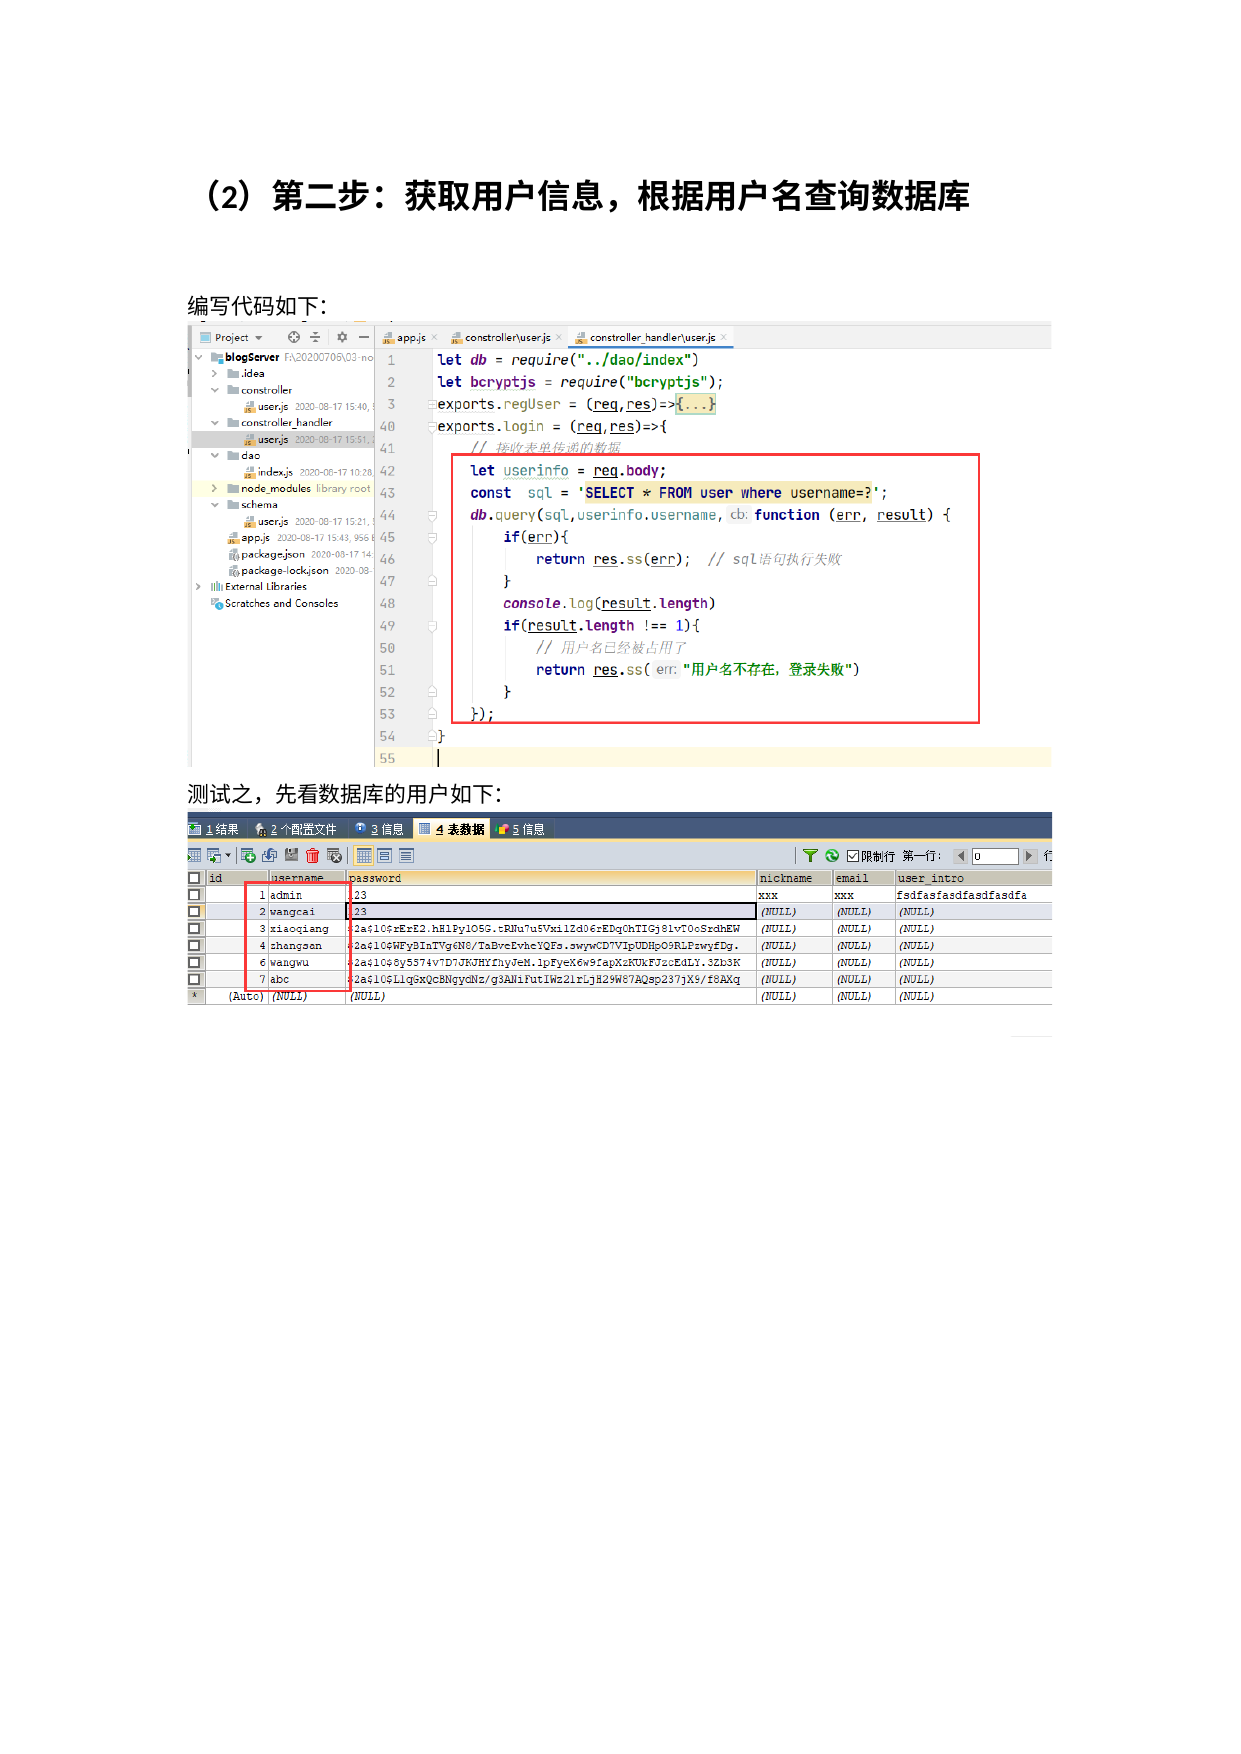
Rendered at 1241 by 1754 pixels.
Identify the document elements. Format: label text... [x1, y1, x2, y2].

subtitle 第二步：获取用户信息，根据用户名查询数据库 [187, 162, 1053, 227]
list 编写代码如下： [187, 289, 1053, 321]
picture [187, 808, 1053, 1037]
picture [187, 321, 1052, 767]
list 测试之，先看数据库的用户如下： [187, 776, 1053, 808]
